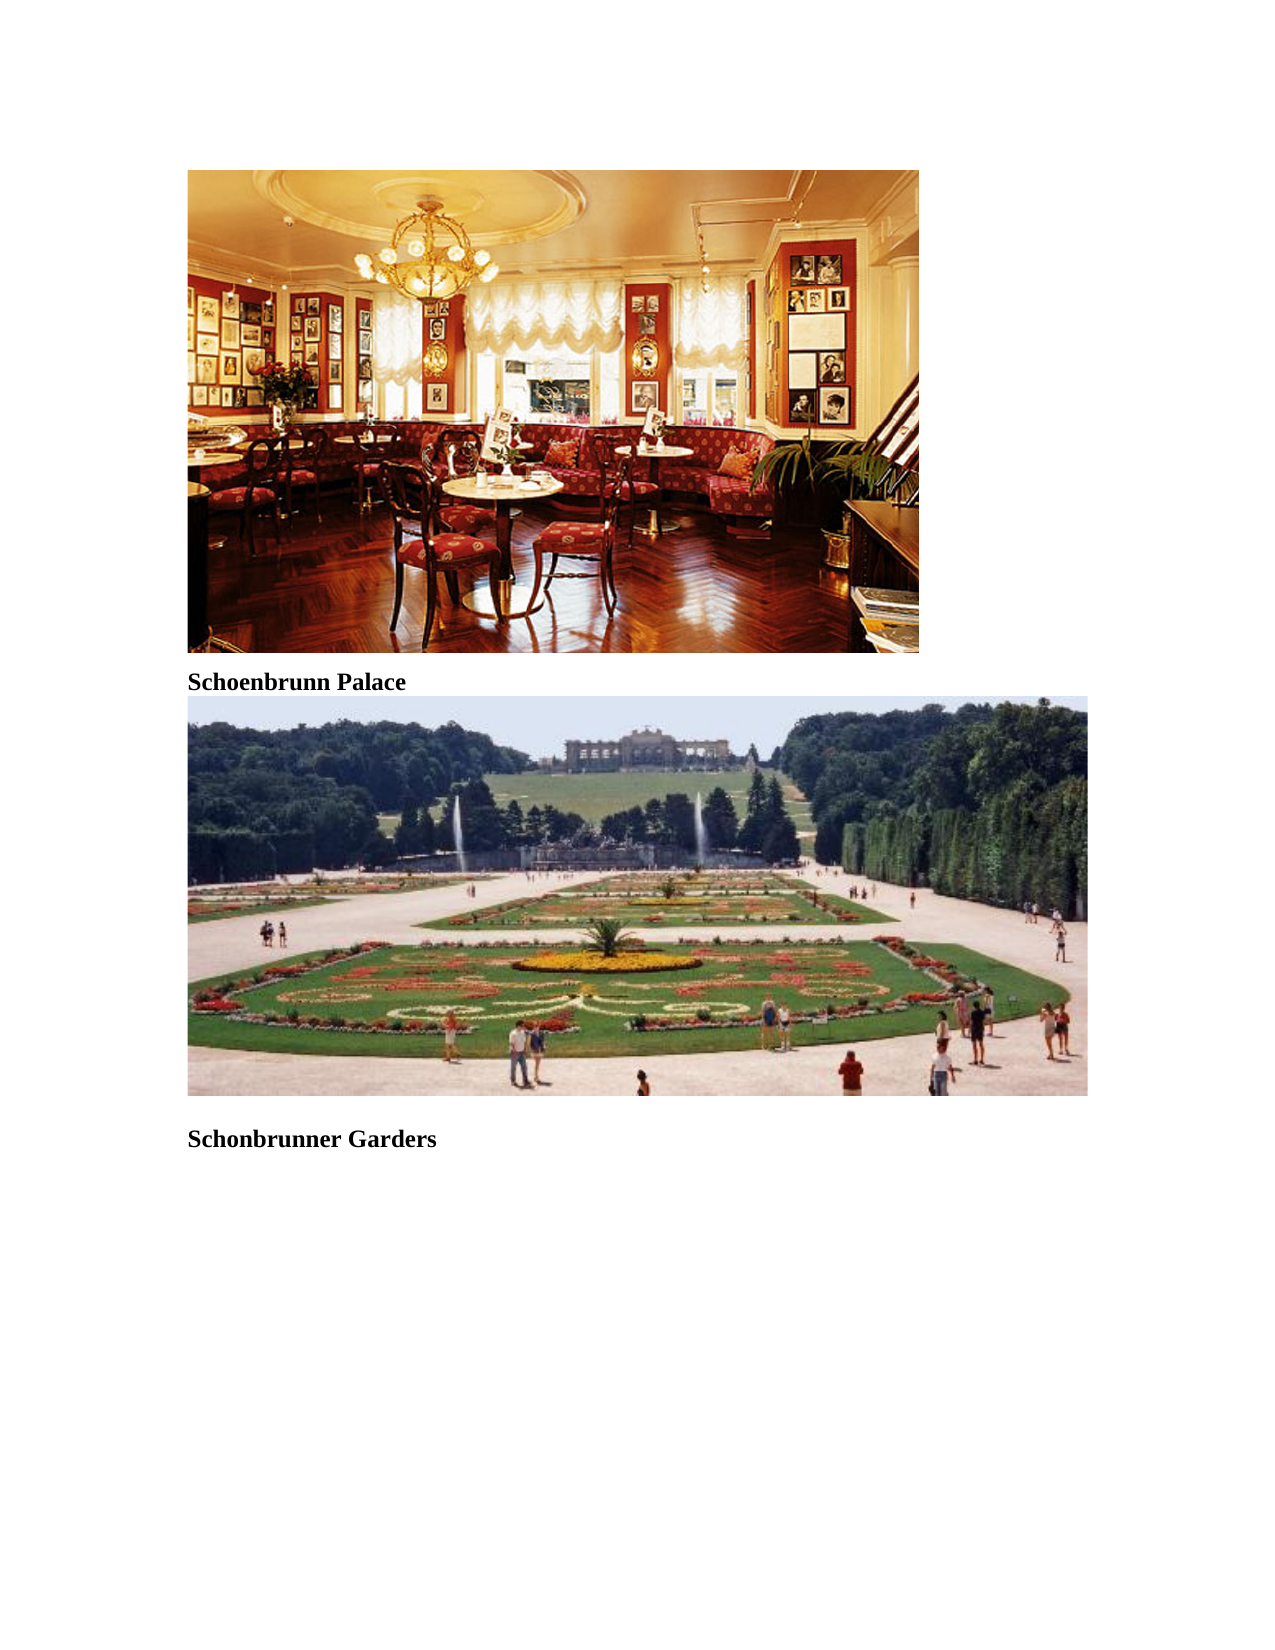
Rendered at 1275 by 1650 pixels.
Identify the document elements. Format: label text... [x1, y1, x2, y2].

text Schonbrunner Garders [187, 1124, 1087, 1153]
text Schoenbrunn Palace [187, 667, 1087, 696]
picture [187, 696, 1088, 1096]
picture [187, 170, 919, 653]
